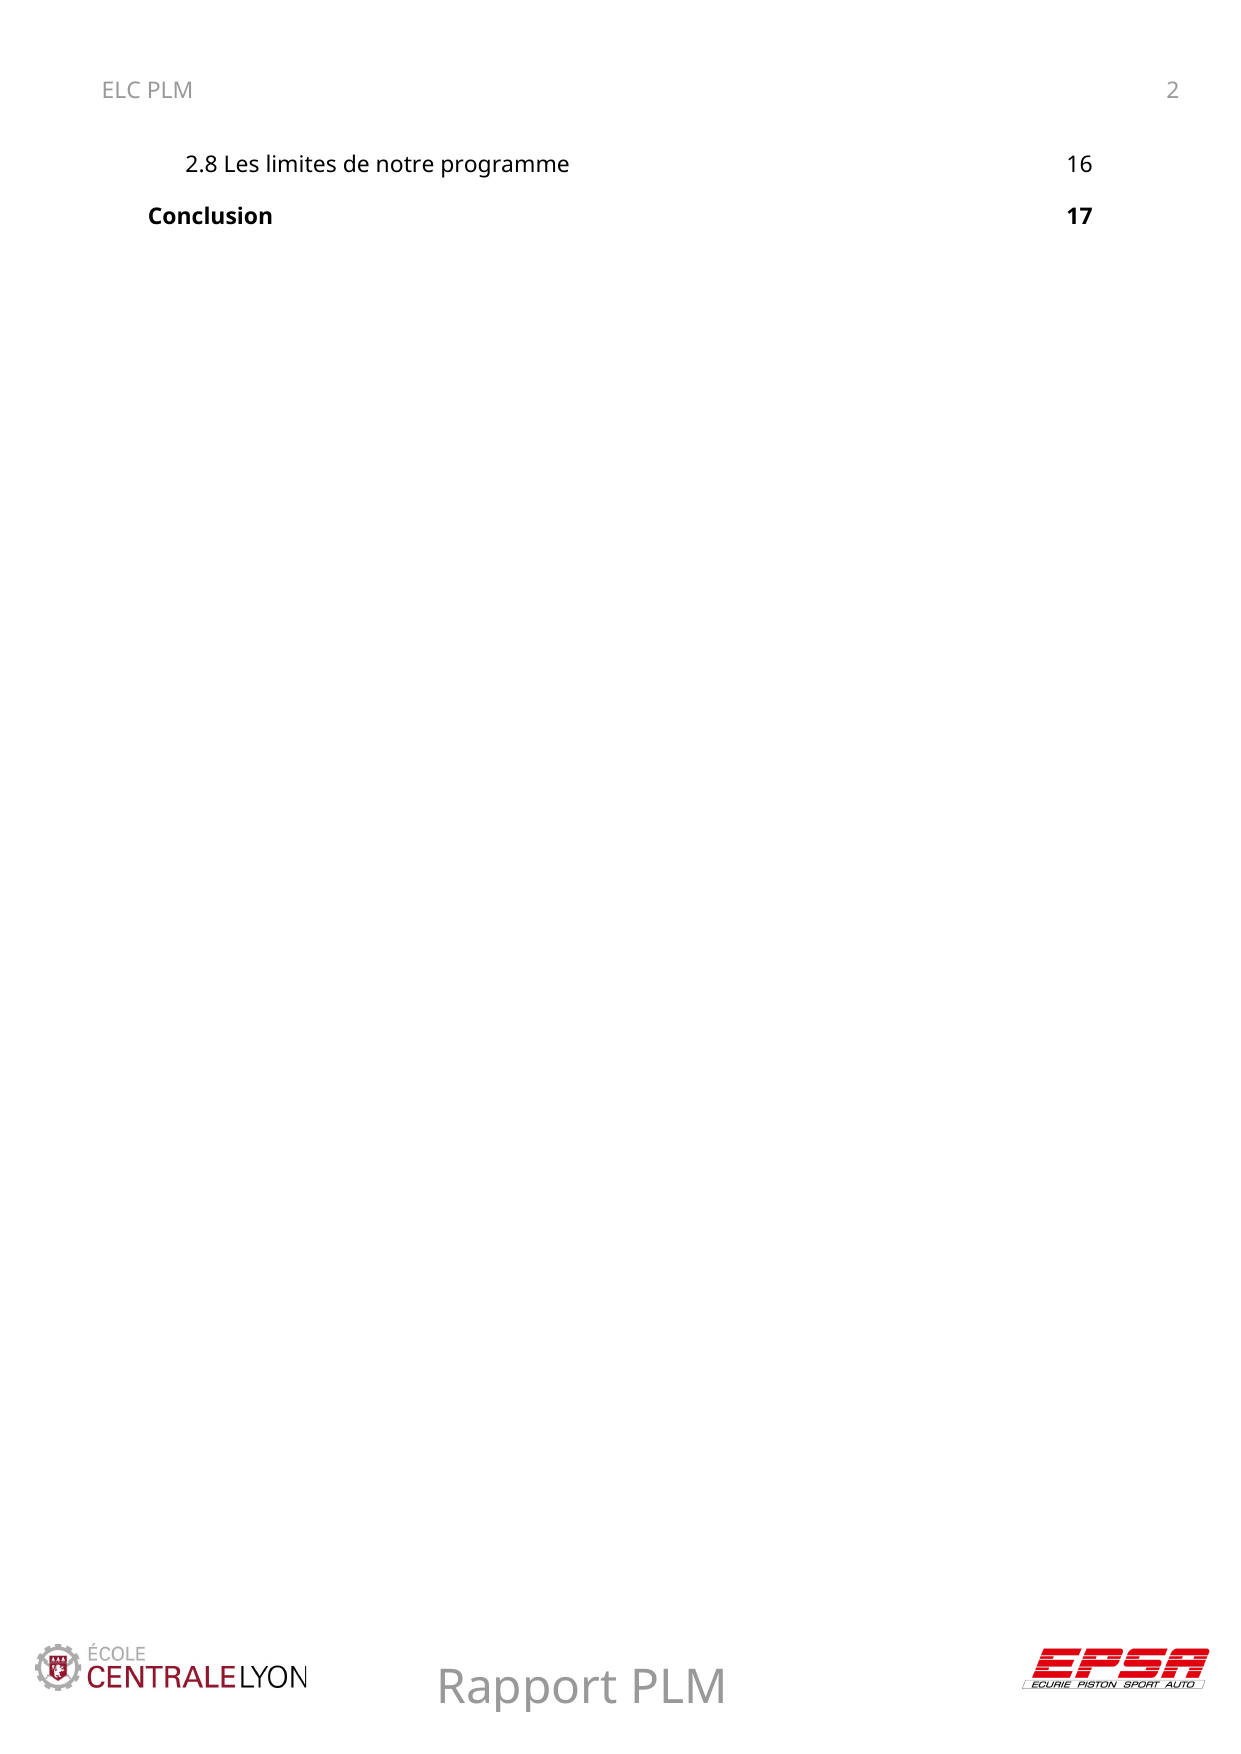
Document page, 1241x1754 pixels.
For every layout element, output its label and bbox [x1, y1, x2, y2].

picture [35, 1643, 307, 1691]
picture [1019, 1642, 1214, 1694]
